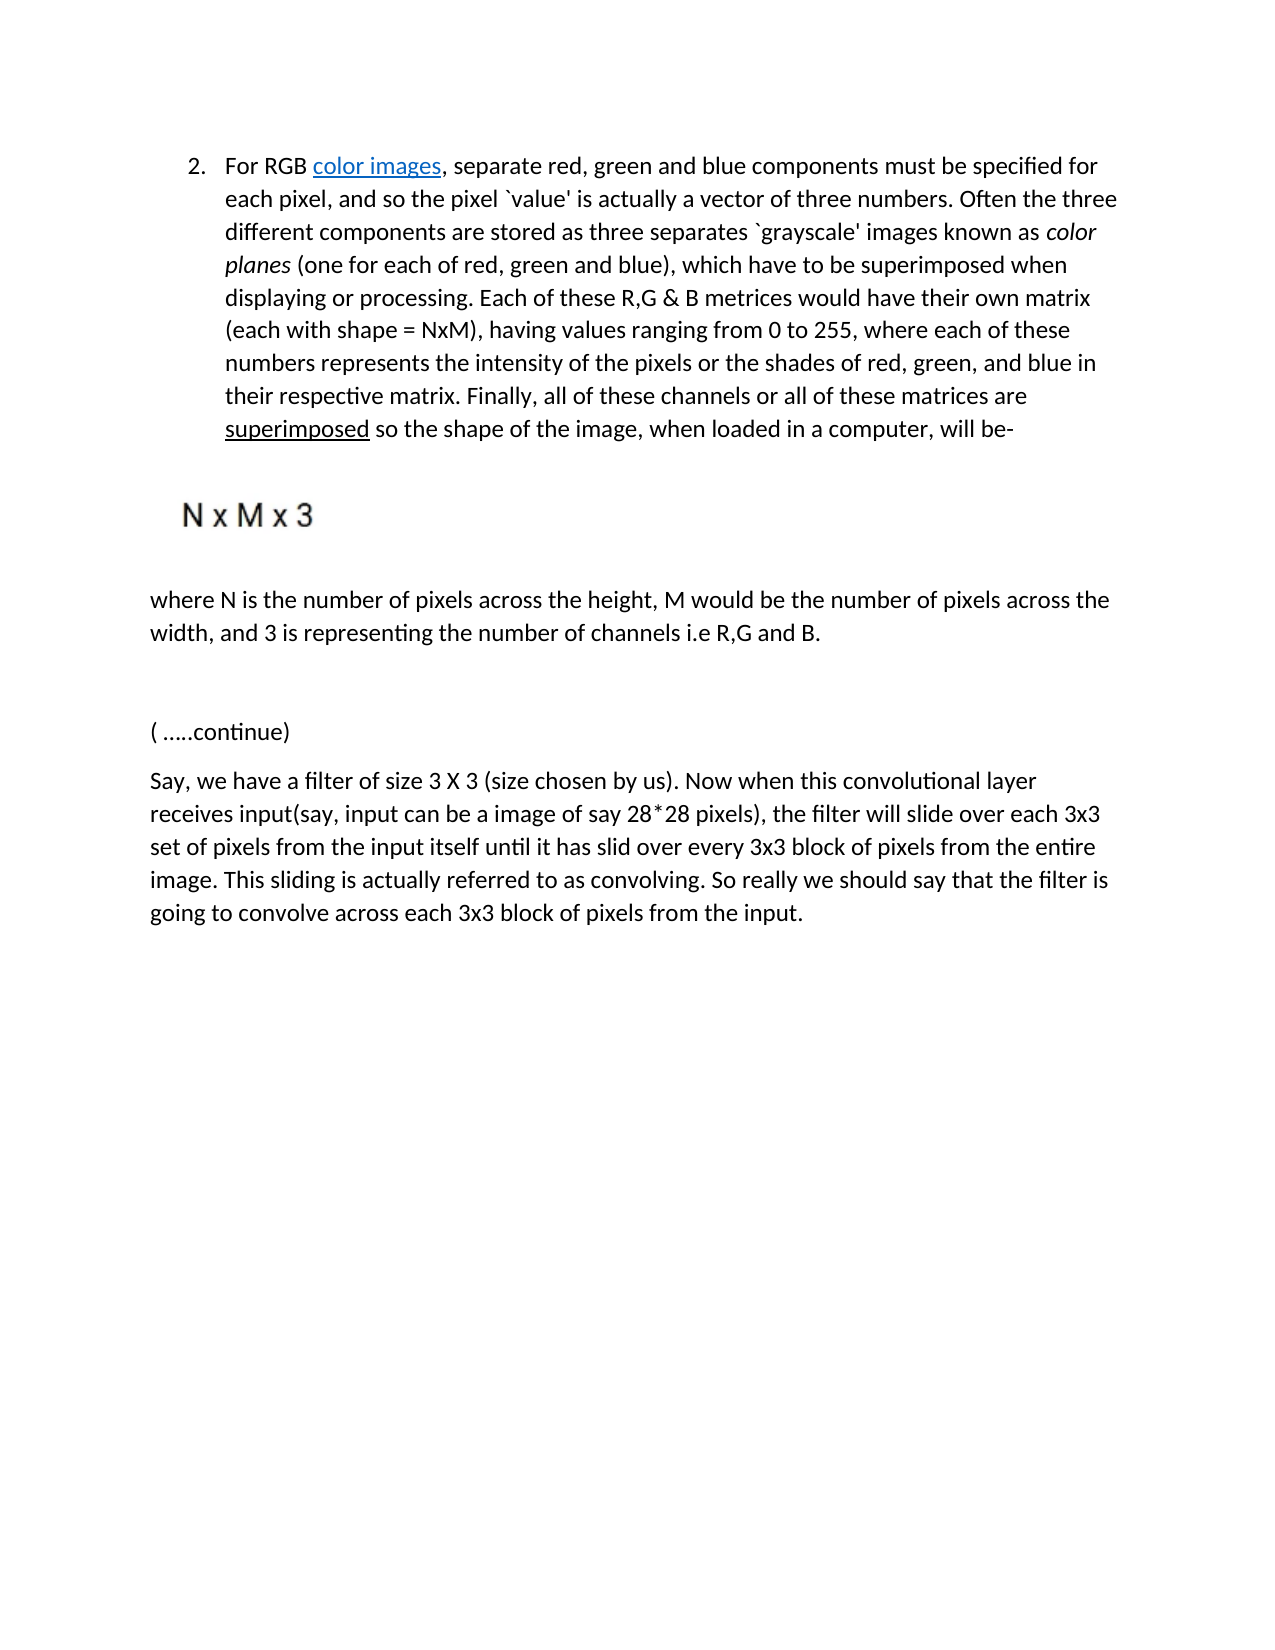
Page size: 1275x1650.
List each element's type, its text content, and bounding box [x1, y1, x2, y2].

picture [150, 462, 345, 565]
list For RGB color images, separate red, green and blue components must be specified for each pixel, and so the pixel `value' is actually a vector of three numbers. Often the three different components are stored as three separates `grayscale' images known as color planes (one for each of red, green and blue), which have to be superimposed when displaying or processing. Each of these R,G & B metrices would have their own matrix (each with shape = NxM), having values ranging from 0 to 255, where each of these numbers represents the intensity of the pixels or the shades of red, green, and blue in their respective matrix. Finally, all of these channels or all of these matrices are superimposed so the shape of the image, when loaded in a computer, will be- [187, 150, 1125, 444]
text ( …..continue) [150, 716, 1125, 746]
text Say, we have a filter of size 3 X 3 (size chosen by us). Now when this convolutional layer receives input(say, input can be a image of say 28*28 pixels), the filter will slide over each 3x3 set of pixels from the input itself until it has slid over every 3x3 block of pixels from the entire image. This sliding is actually referred to as convolving. So really we should say that the filter is going to convolve across each 3x3 block of pixels from the input. [150, 766, 1125, 928]
text where N is the number of pixels across the height, M would be the number of pixels across the width, and 3 is representing the number of channels i.e R,G and B. [150, 584, 1125, 647]
